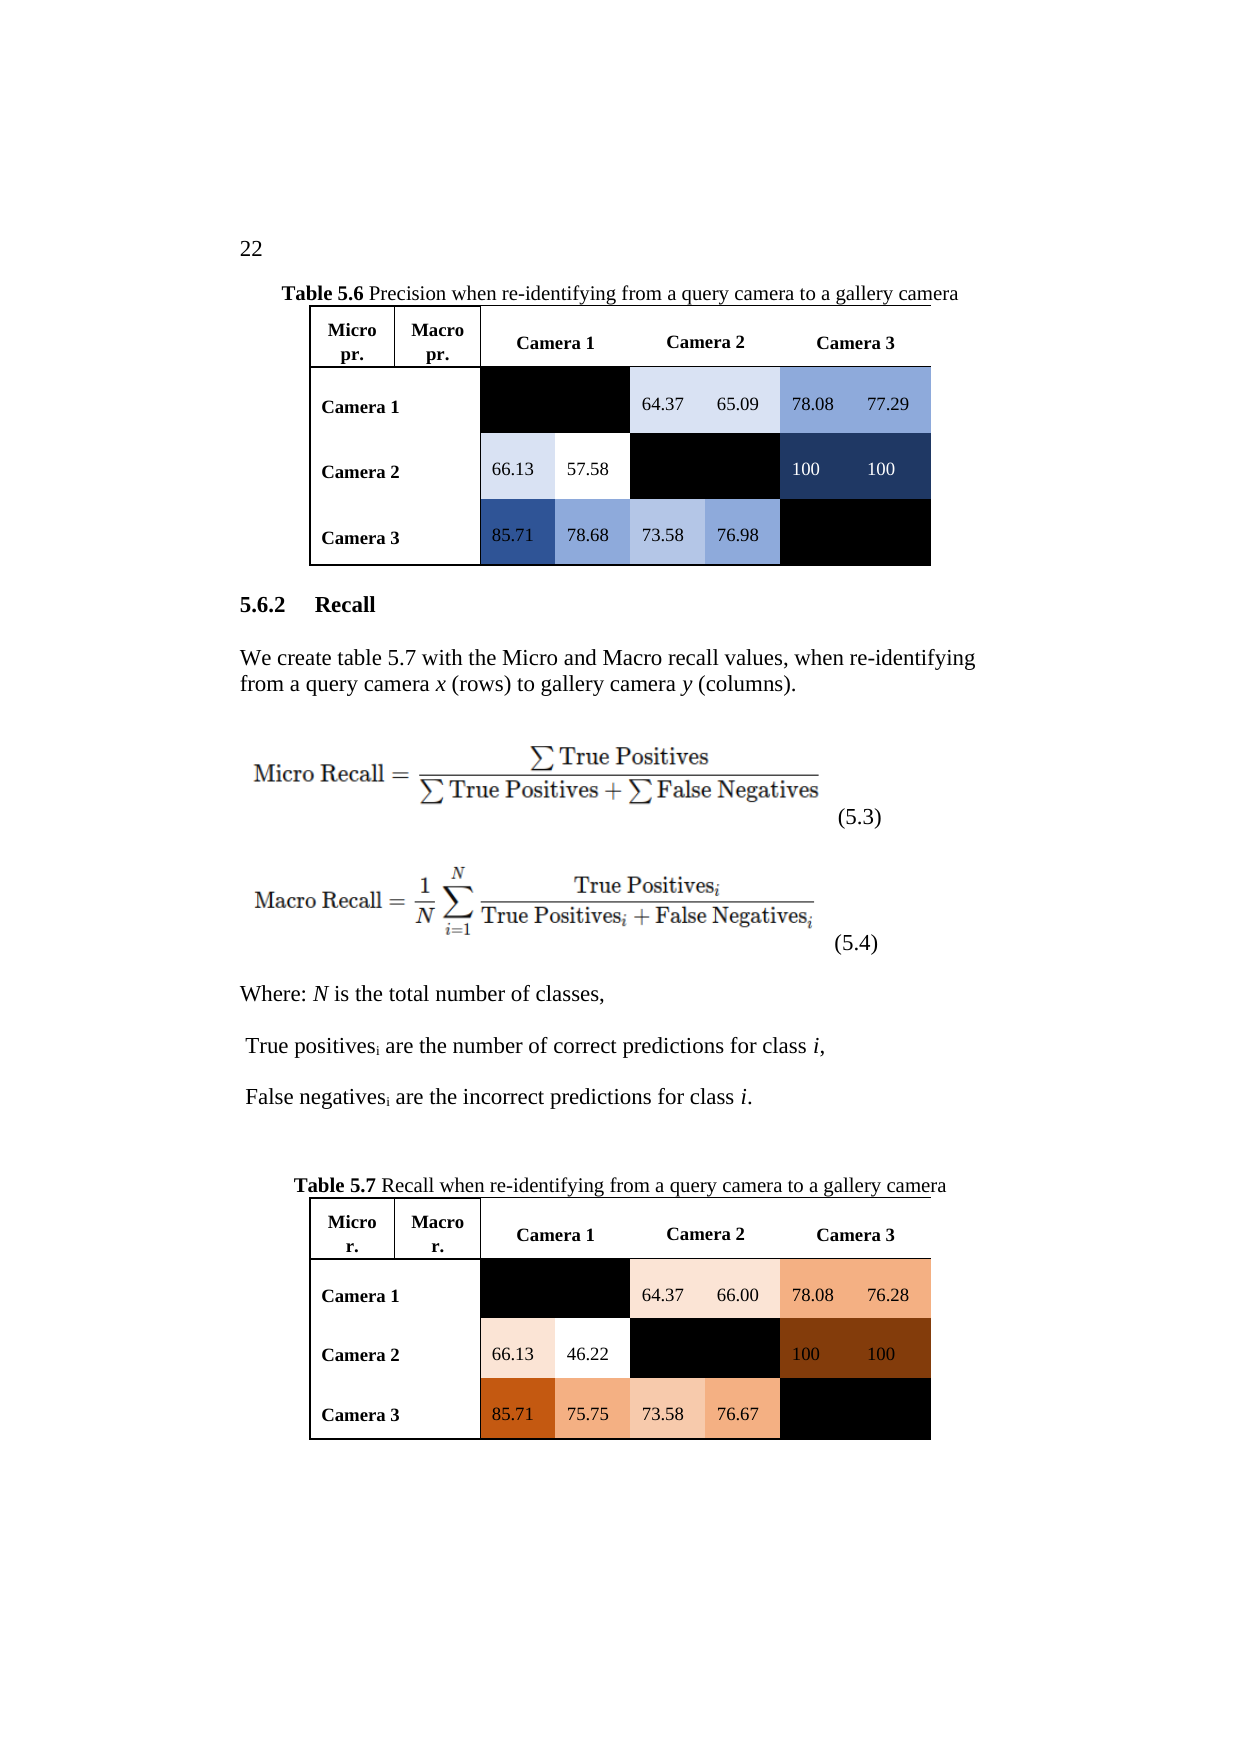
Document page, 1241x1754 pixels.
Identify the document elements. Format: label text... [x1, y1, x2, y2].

table_header Camera 1 [481, 1198, 630, 1258]
text We create table 5.7 with the Micro and Macro recall values, when re-identifying from a query camera x (rows) to gallery camera y (columns). [239, 644, 1001, 697]
picture [239, 721, 838, 825]
table_cell [555, 1259, 630, 1318]
text True positivesi are the number of correct predictions for class i, [239, 1032, 1001, 1058]
table_cell [481, 367, 555, 433]
table_cell 78.68 [555, 499, 630, 564]
picture [239, 854, 829, 951]
table_cell 100 [856, 433, 931, 499]
table_cell [481, 1259, 555, 1318]
table_cell 57.58 [555, 433, 630, 499]
table_cell 75.75 [555, 1378, 630, 1438]
table_cell 73.58 [630, 1378, 705, 1438]
table_header Macro pr. [395, 307, 480, 366]
table_cell 78.08 [780, 1259, 856, 1318]
table_cell 64.37 [630, 1259, 705, 1318]
table_cell 76.28 [856, 1259, 931, 1318]
table_cell Camera 1 [311, 1260, 480, 1318]
table_cell 73.58 [630, 499, 705, 564]
table_cell Camera 3 [311, 1378, 480, 1438]
table_cell 46.22 [555, 1318, 630, 1378]
table_cell Camera 2 [311, 433, 480, 499]
text False negativesi are the incorrect predictions for class i. [239, 1083, 1001, 1109]
table_cell 76.98 [705, 499, 780, 564]
table_cell [705, 433, 780, 499]
table_cell 100 [856, 1318, 931, 1378]
table_cell 100 [780, 1318, 856, 1378]
table_cell 78.08 [780, 367, 856, 433]
table_header Camera 3 [780, 306, 931, 366]
table_cell 77.29 [856, 367, 931, 433]
table_cell 85.71 [481, 1378, 555, 1438]
table_cell 65.09 [705, 367, 780, 433]
table_cell [856, 1378, 931, 1438]
table_header Camera 2 [630, 306, 780, 366]
table_cell 66.13 [481, 433, 555, 499]
text Where: N is the total number of classes, [239, 980, 1001, 1007]
table_header Camera 2 [630, 1198, 780, 1258]
table_cell [780, 1378, 856, 1438]
table_cell [780, 499, 856, 564]
table_header Micro pr. [311, 307, 394, 366]
table_cell 66.00 [705, 1259, 780, 1318]
table_cell Camera 1 [311, 368, 480, 433]
table_cell [856, 499, 931, 564]
table_cell 64.37 [630, 367, 705, 433]
table_header Camera 3 [780, 1198, 931, 1258]
table_cell [630, 1318, 705, 1378]
table_header Micro r. [311, 1199, 394, 1258]
subtitle Recall [239, 591, 1001, 617]
text Table 5.7 Recall when re-identifying from a query camera to a gallery camera [239, 1173, 1001, 1197]
table_cell 66.13 [481, 1318, 555, 1378]
table_cell 76.67 [705, 1378, 780, 1438]
table_cell Camera 3 [311, 499, 480, 564]
table_header Camera 1 [481, 306, 630, 366]
table_cell 100 [780, 433, 856, 499]
table_cell [555, 367, 630, 433]
table_cell 85.71 [481, 499, 555, 564]
table_header Macro r. [395, 1199, 480, 1258]
table_cell [705, 1318, 780, 1378]
table_cell [630, 433, 705, 499]
table_cell Camera 2 [311, 1318, 480, 1378]
